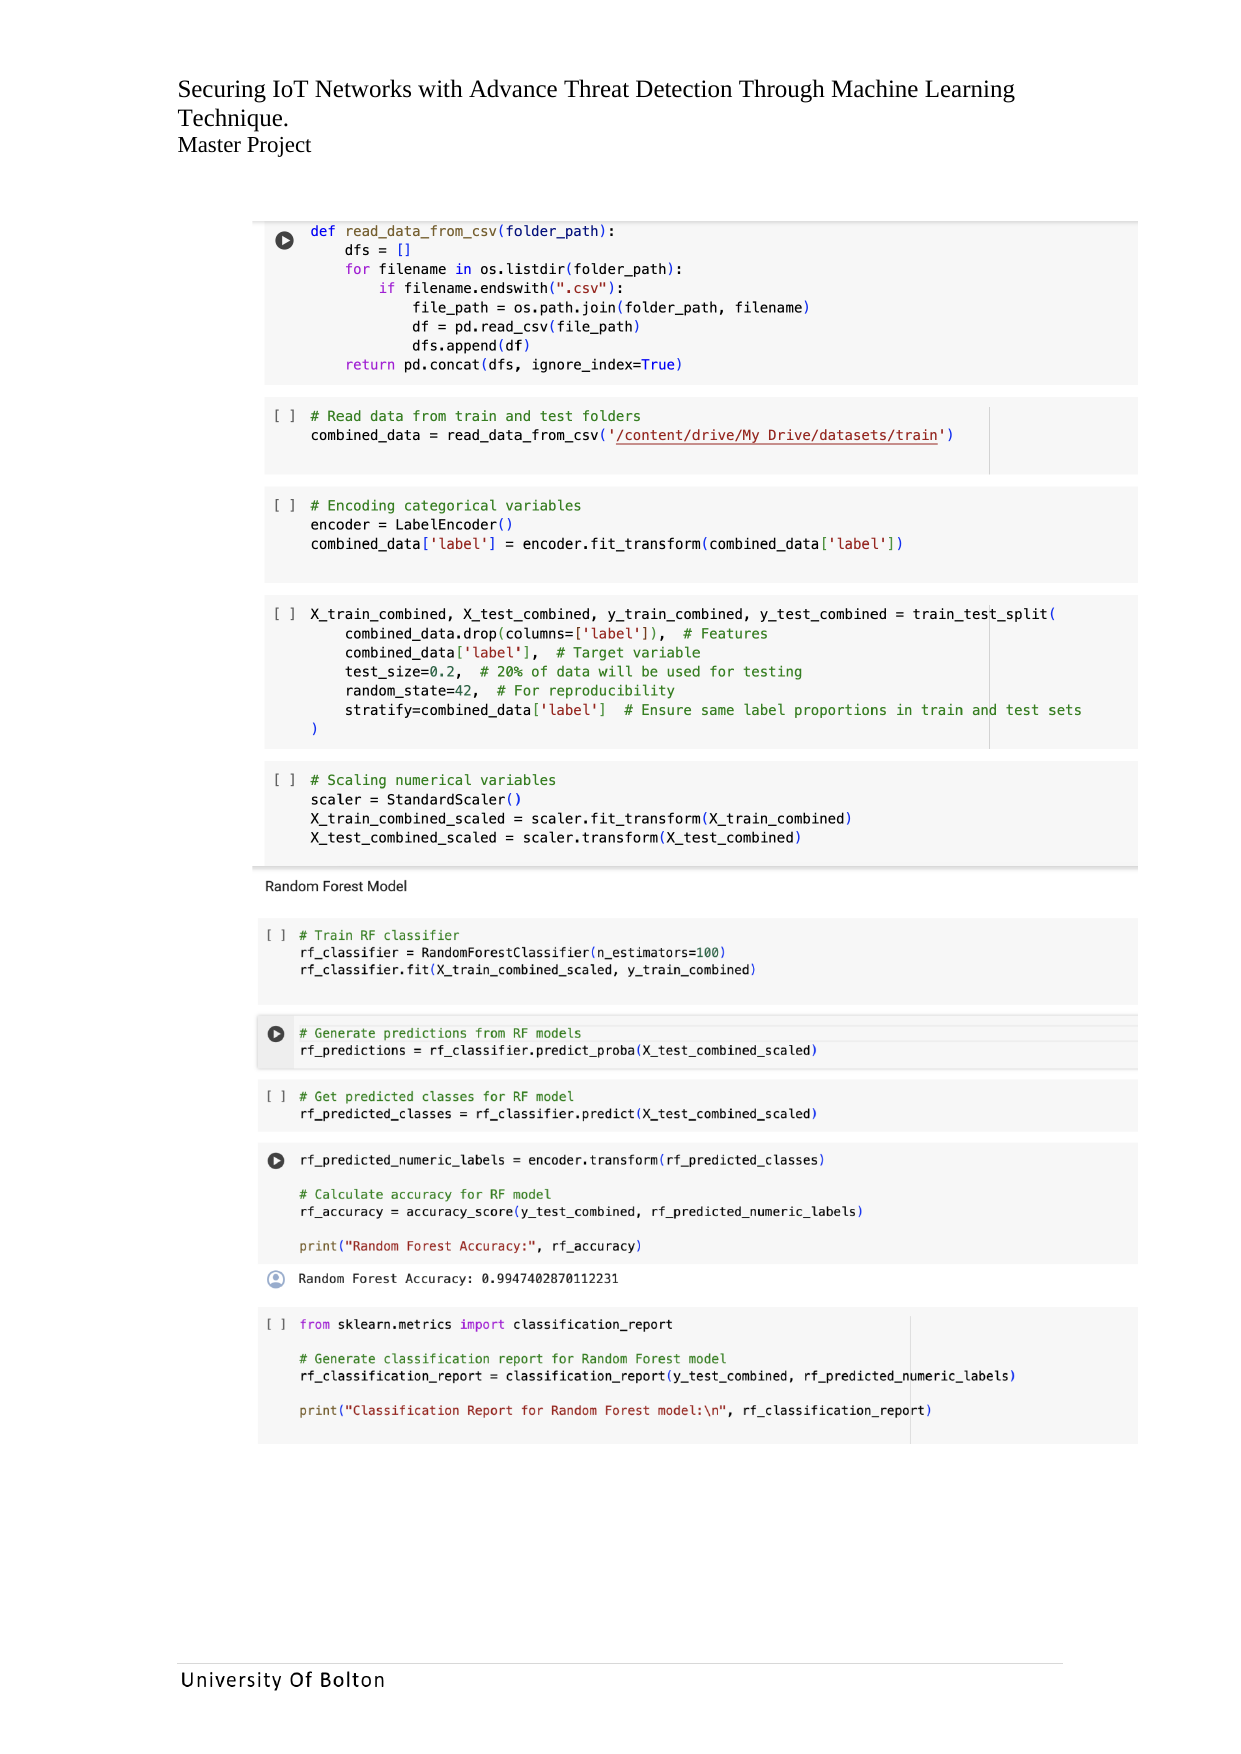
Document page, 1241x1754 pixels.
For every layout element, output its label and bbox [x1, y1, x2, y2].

picture [177, 1665, 387, 1691]
picture [252, 221, 1138, 1444]
